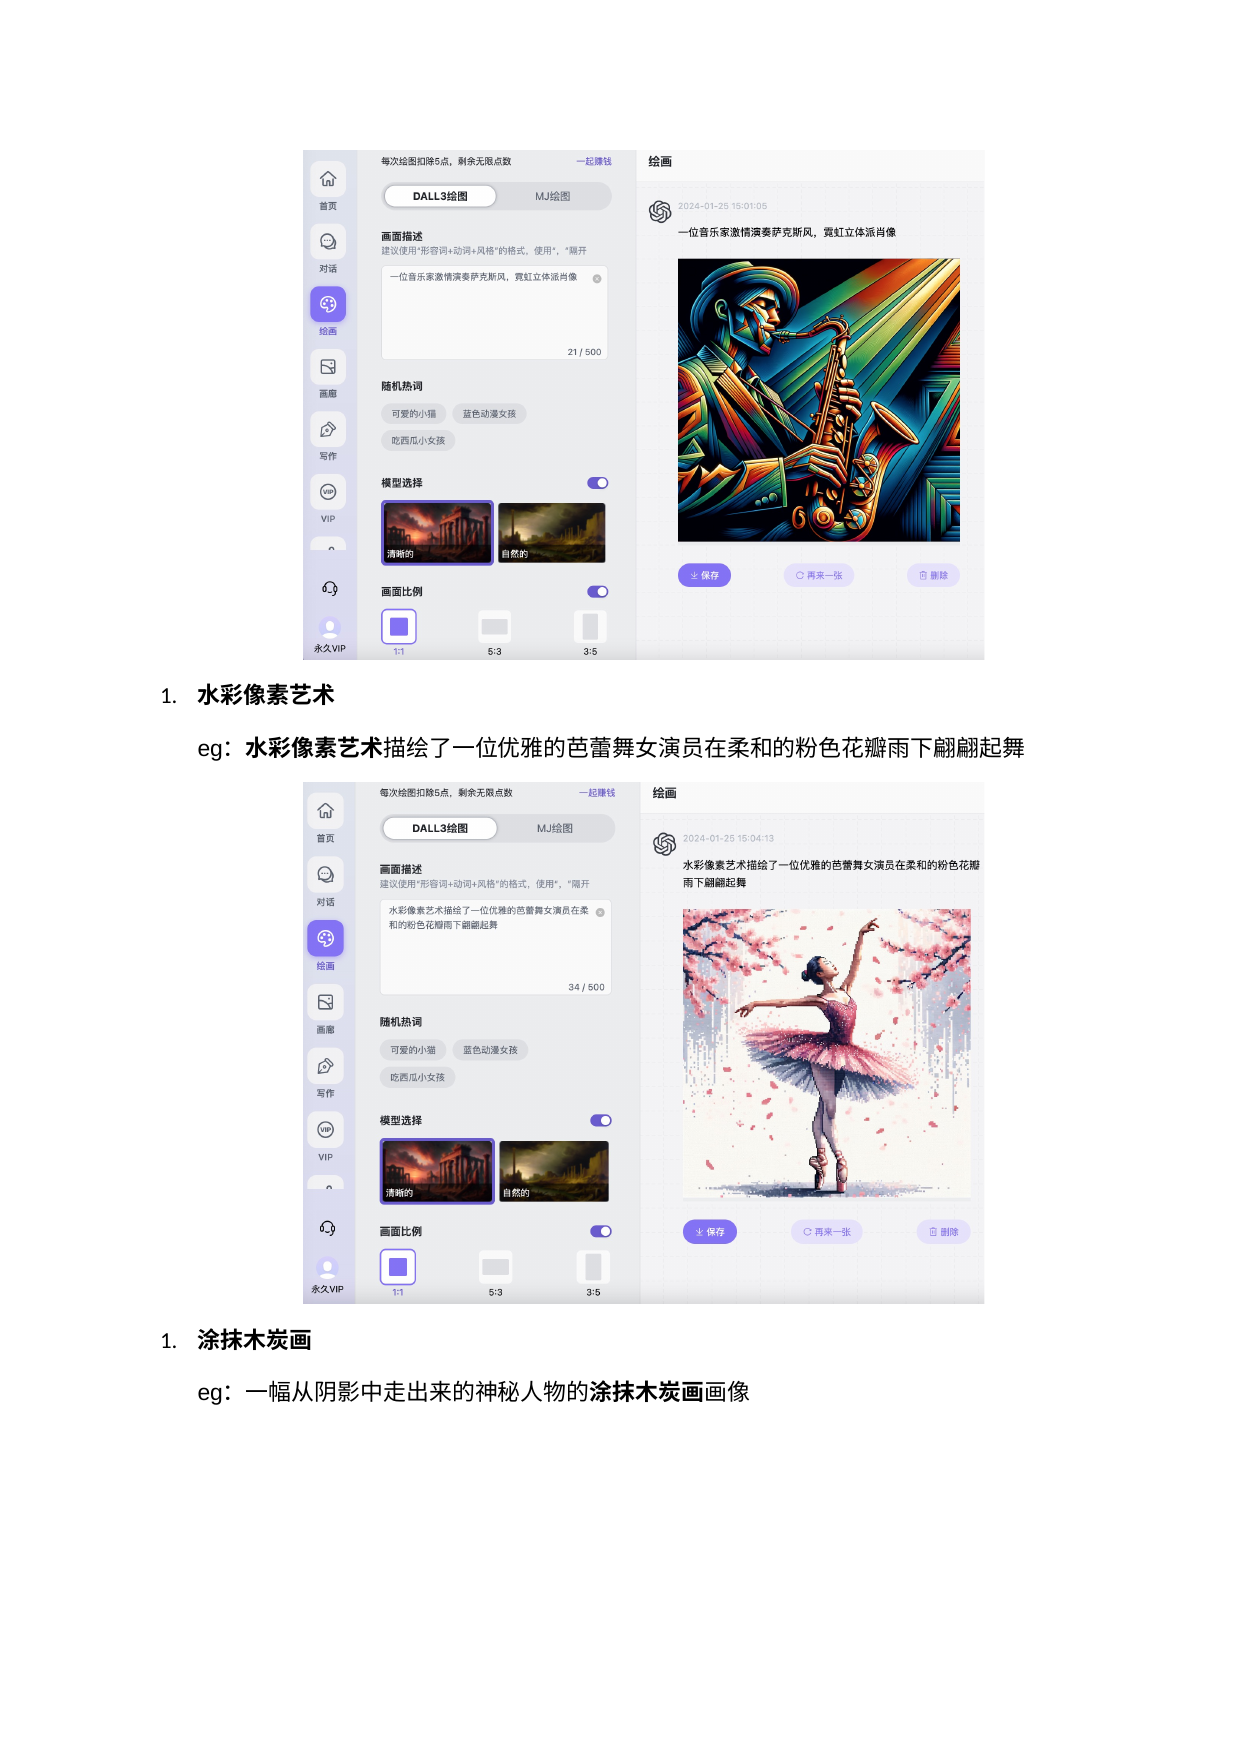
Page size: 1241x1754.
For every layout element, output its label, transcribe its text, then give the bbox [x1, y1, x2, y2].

list 水彩像素艺术 [160, 677, 1090, 711]
list 涂抹木炭画 [160, 1322, 1090, 1355]
picture [303, 150, 985, 660]
text eg：一幅从阴影中走出来的神秘人物的涂抹木炭画画像 [197, 1374, 1090, 1407]
picture [303, 782, 985, 1304]
text eg：水彩像素艺术描绘了一位优雅的芭蕾舞女演员在柔和的粉色花瓣雨下翩翩起舞 [197, 730, 1090, 763]
